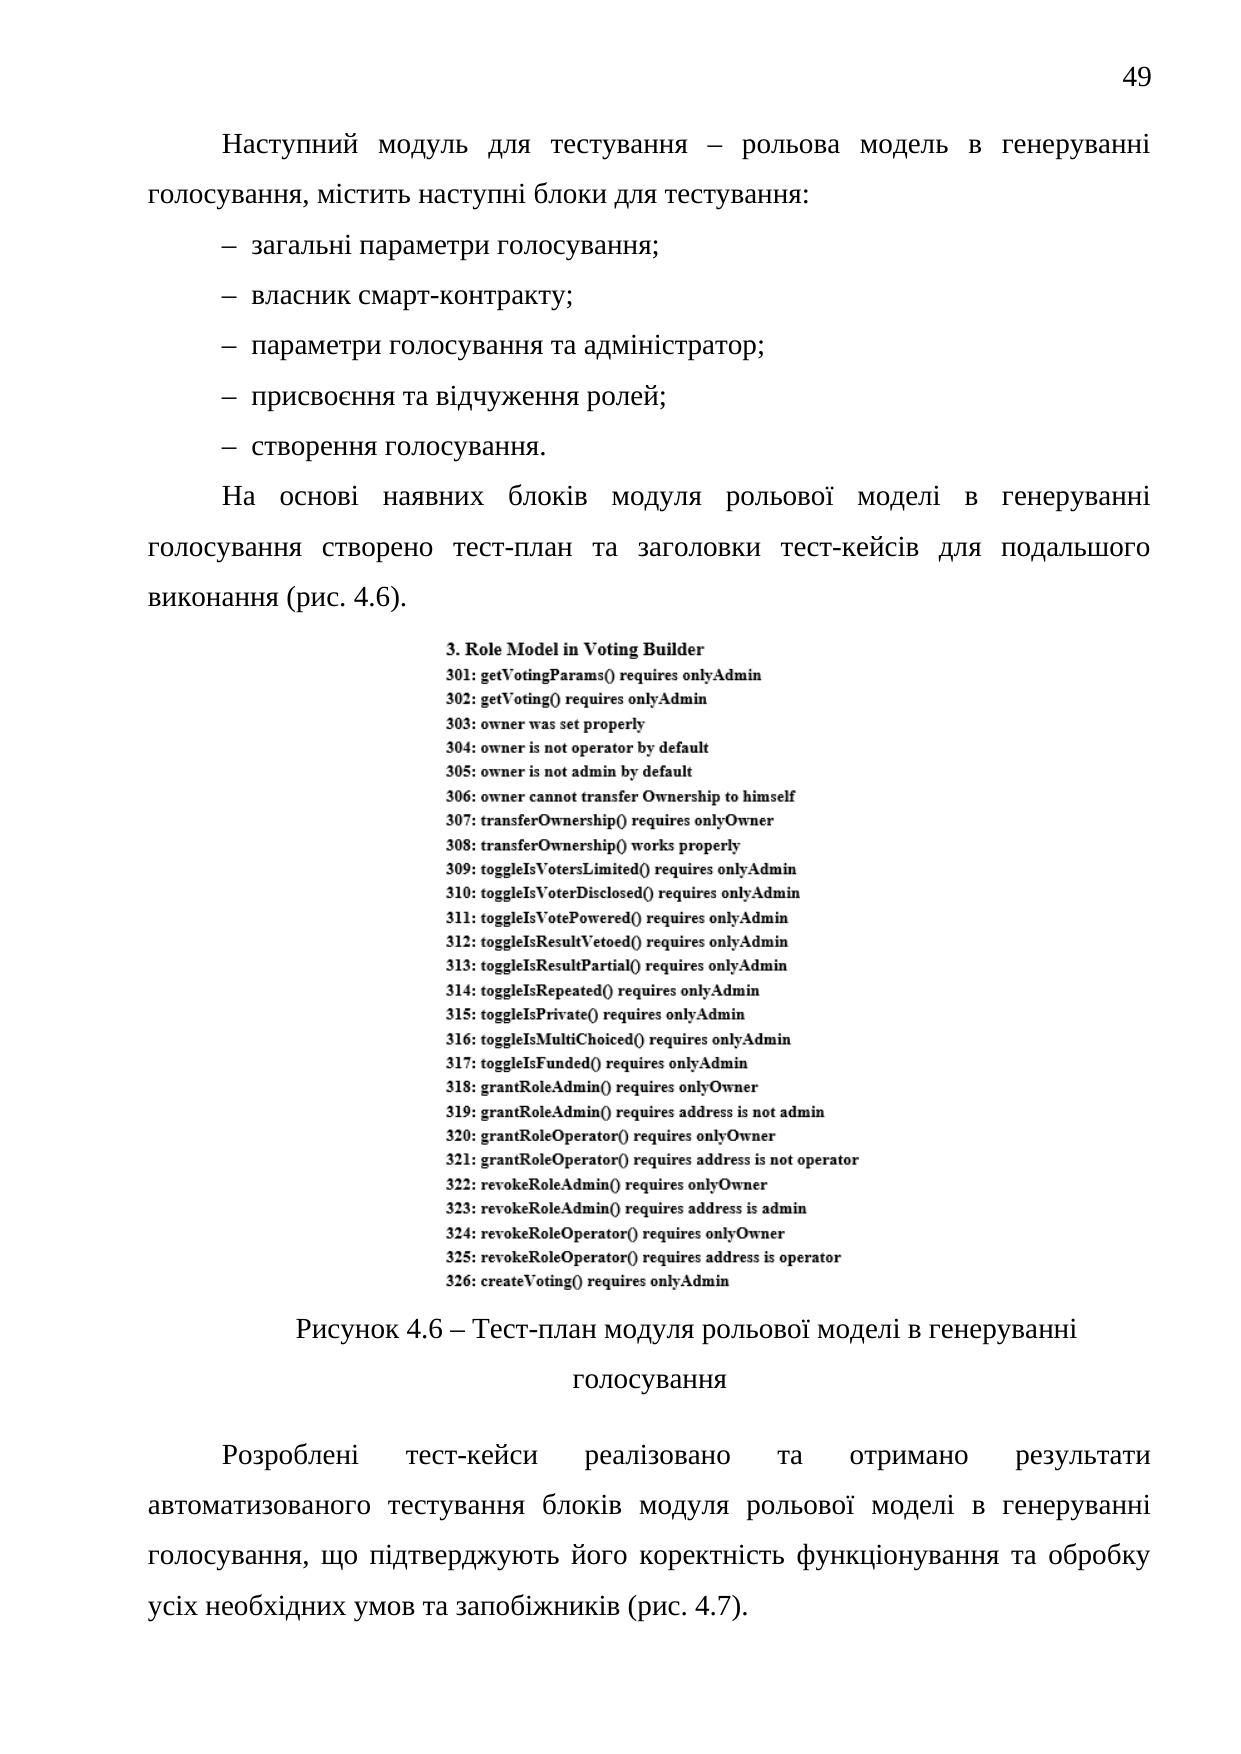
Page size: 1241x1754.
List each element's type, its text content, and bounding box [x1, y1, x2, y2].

list власник смарт-контракту; [222, 277, 1152, 311]
list параметри голосування та адміністратор; [222, 327, 1152, 361]
text Наступний модуль для тестування – рольова модель в генеруванні голосування, містить наступні блоки для тестування: [148, 126, 1152, 210]
list загальні параметри голосування; [222, 227, 1152, 260]
picture [435, 629, 864, 1295]
text Рисунок 4.6 – Тест-план модуля рольової моделі в генеруванні голосування [148, 1311, 1152, 1395]
list створення голосування. [222, 428, 1152, 462]
text На основі наявних блоків модуля рольової моделі в генеруванні голосування створено тест-план та заголовки тест-кейсів для подальшого виконання (рис. 4.6). [148, 478, 1152, 612]
text Розроблені тест-кейси реалізовано та отримано результати автоматизованого тестування блоків модуля рольової моделі в генеруванні голосування, що підтверджують його коректність функціонування та обробку усіх необхідних умов та запобіжників (рис. 4.7). [148, 1437, 1152, 1621]
list присвоєння та відчуження ролей; [222, 378, 1152, 411]
